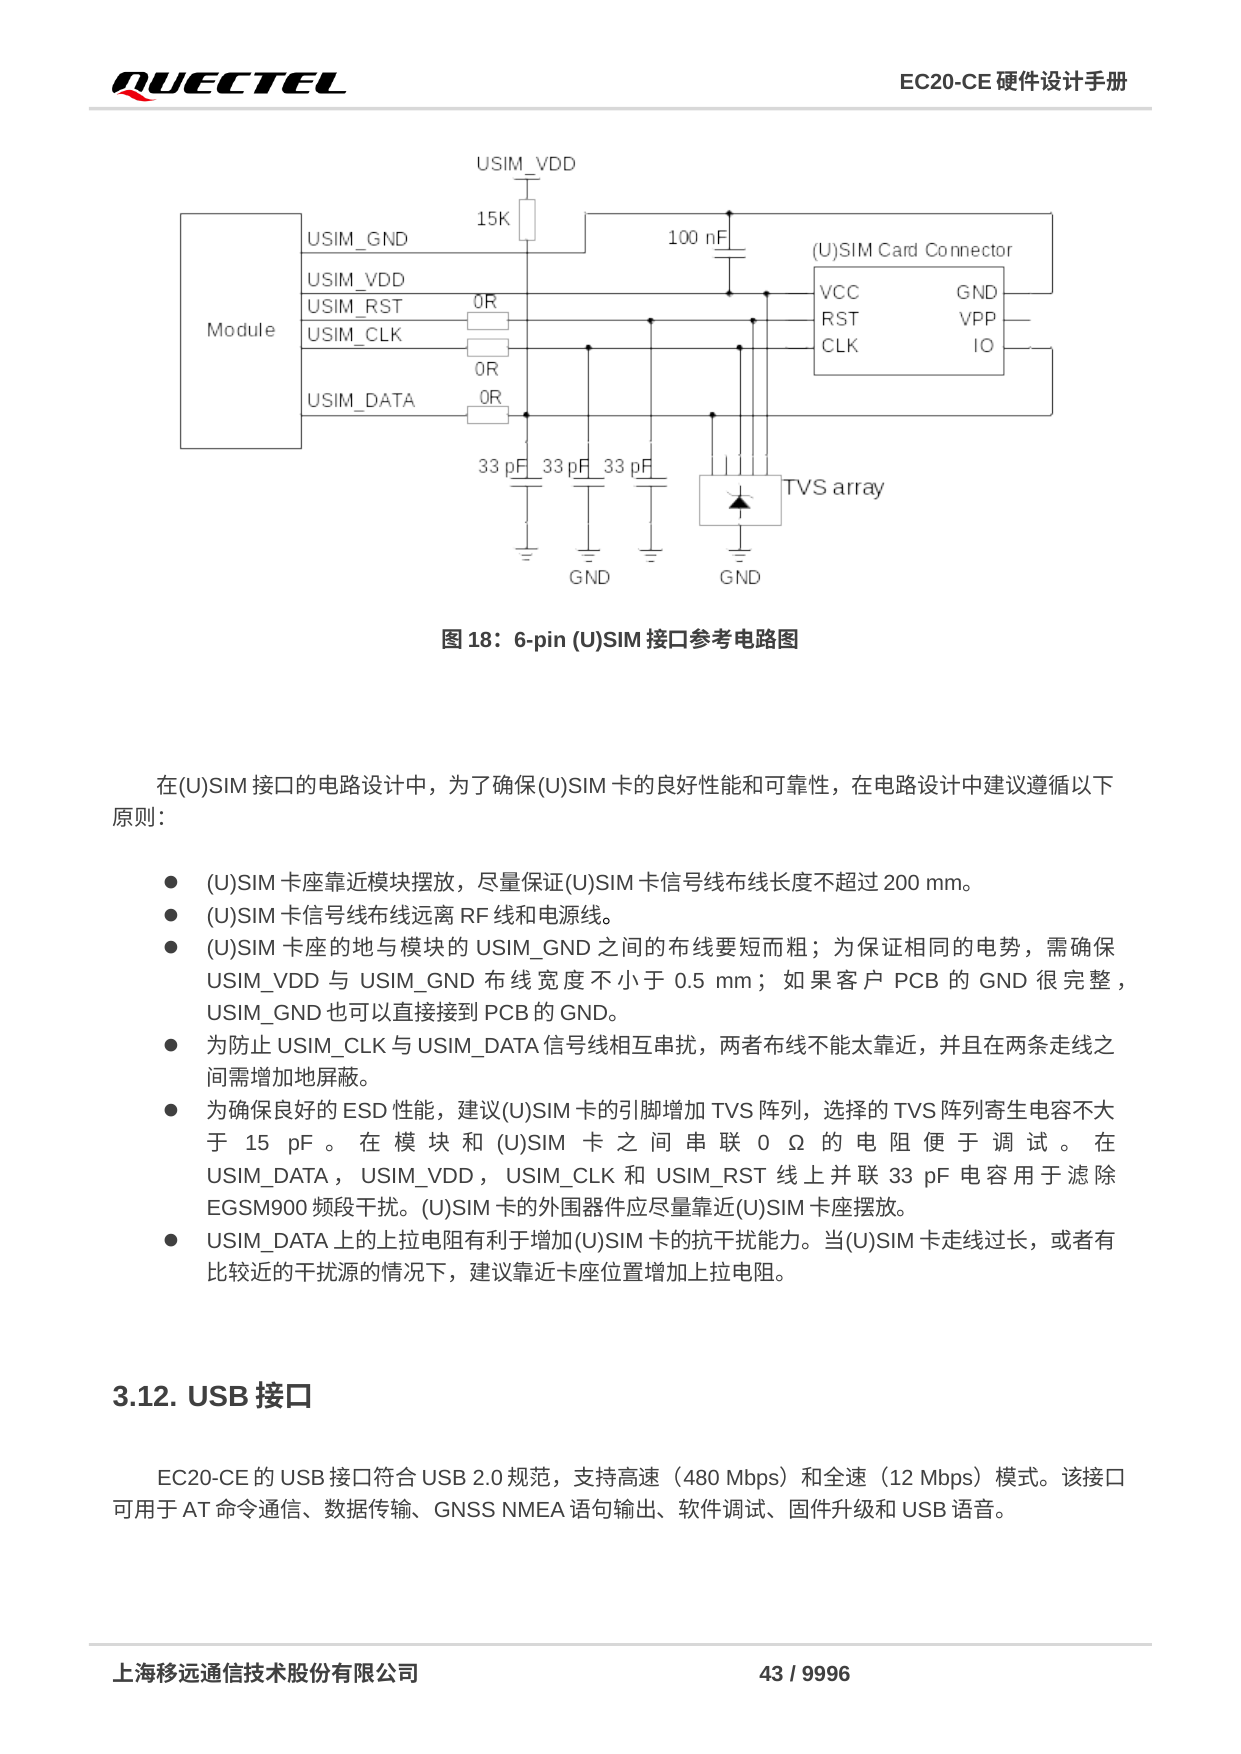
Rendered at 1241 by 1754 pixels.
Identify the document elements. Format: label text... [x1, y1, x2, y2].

list USIM_DATA上的上拉电阻有利于增加(U)SIM卡的抗干扰能力。当(U)SIM卡走线过长，或者有比较近的干扰源的情况下，建议靠近卡座位置增加上拉电阻。 [163, 1222, 1116, 1287]
list (U)SIM卡座靠近模块摆放，尽量保证(U)SIM卡信号线布线长度不超过200 mm。 [163, 865, 1116, 897]
list (U)SIM卡信号线布线远离RF线和电源线。 [163, 897, 1116, 930]
list (U)SIM卡座的地与模块的USIM_GND之间的布线要短而粗；为保证相同的电势，需确保USIM_VDD与USIM_GND布线宽度不小于0.5 mm；如果客户PCB的GND很完整，USIM_GND也可以直接接到PCB的GND。 [163, 930, 1116, 1027]
text 图18：6-pin (U)SIM接口参考电路图 [112, 621, 1128, 654]
list 为防止USIM_CLK与USIM_DATA信号线相互串扰，两者布线不能太靠近，并且在两条走线之间需增加地屏蔽。 [163, 1027, 1116, 1092]
text EC20-CE的USB接口符合USB 2.0规范，支持高速（480 Mbps）和全速（12 Mbps）模式。该接口可用于AT命令通信、数据传输、GNSS NMEA语句输出、软件调试、固件升级和USB语音。 [112, 1459, 1128, 1524]
picture [104, 65, 353, 107]
text 在(U)SIM接口的电路设计中，为了确保(U)SIM卡的良好性能和可靠性，在电路设计中建议遵循以下原则： [112, 767, 1116, 832]
list 为确保良好的ESD性能，建议(U)SIM卡的引脚增加TVS阵列，选择的TVS阵列寄生电容不大于15 pF。在模块和(U)SIM卡之间串联0 Ω的电阻便于调试。在USIM_DATA，USIM_VDD，USIM_CLK和USIM_RST线上并联33 pF电容用于滤除EGSM900频段干扰。(U)SIM卡的外围器件应尽量靠近(U)SIM卡座摆放。 [163, 1092, 1116, 1222]
text USB接口 [112, 1362, 1116, 1427]
